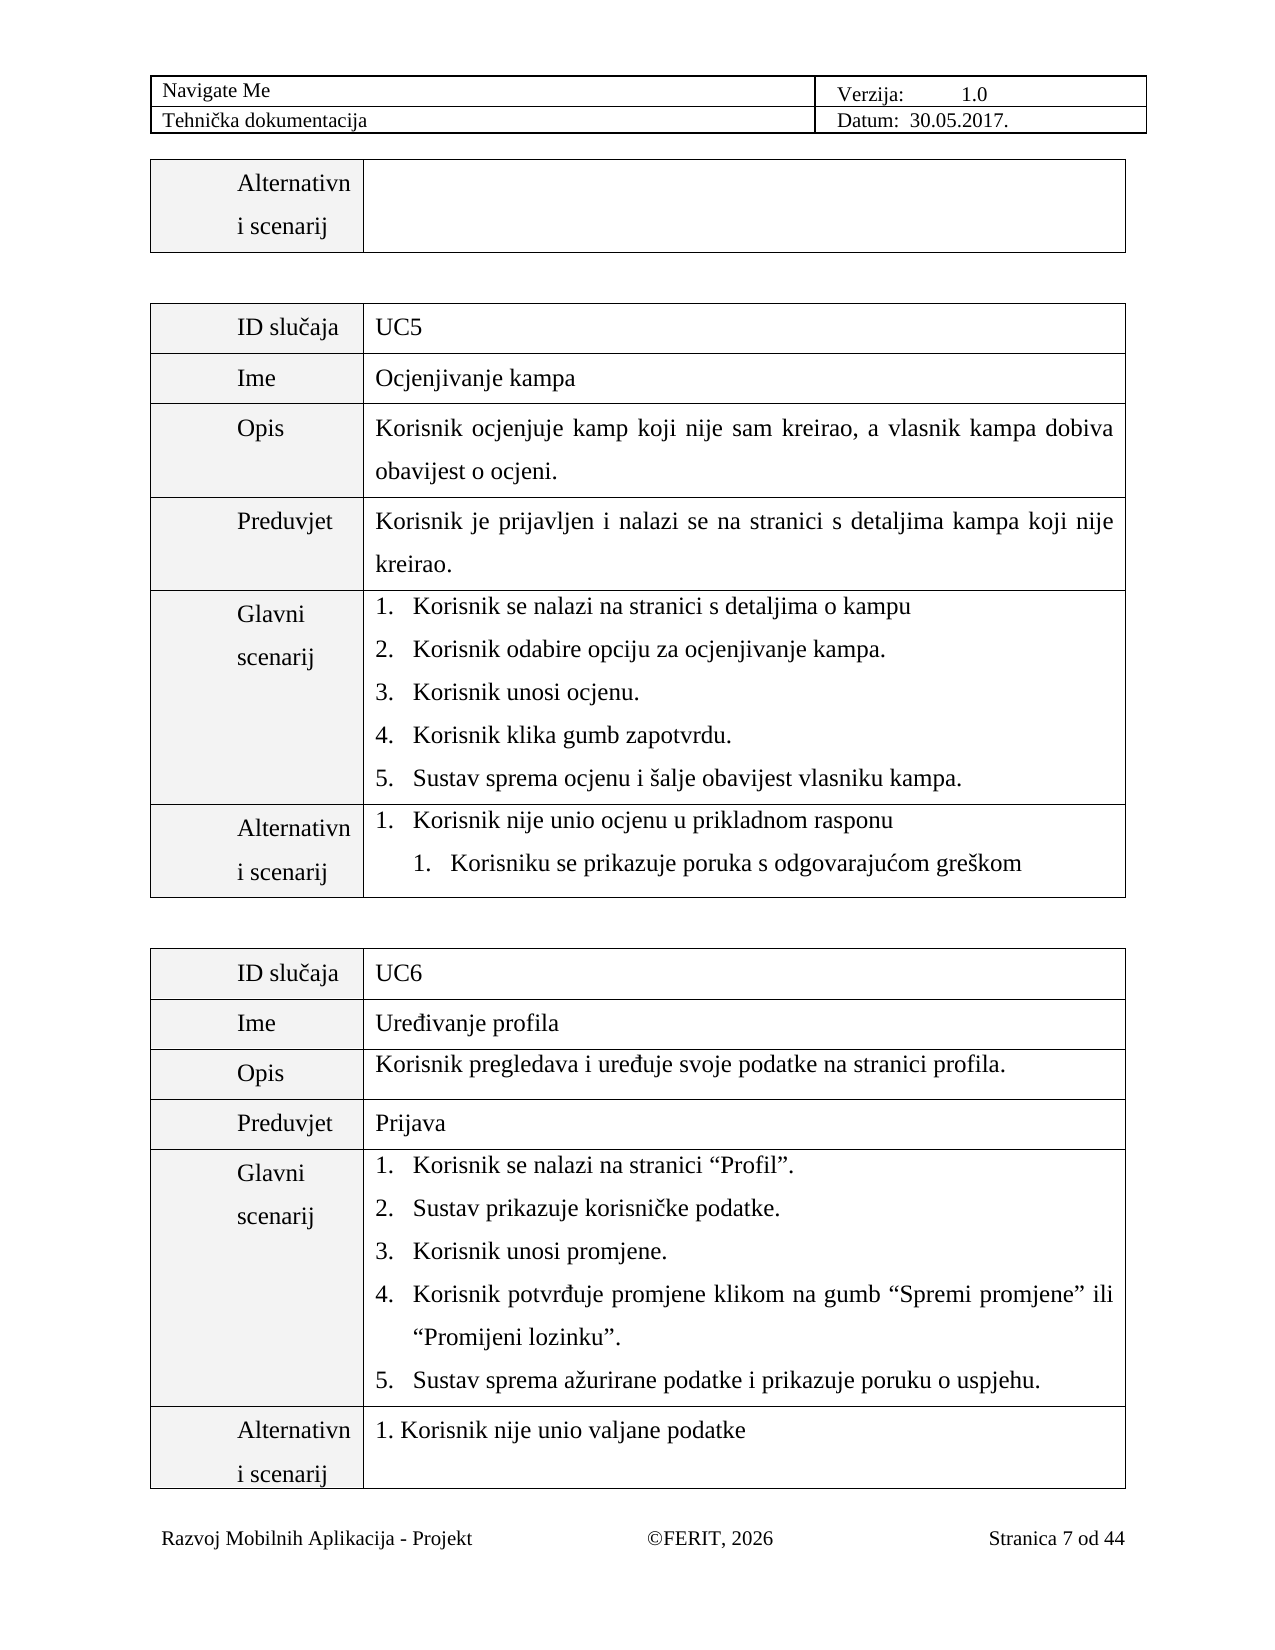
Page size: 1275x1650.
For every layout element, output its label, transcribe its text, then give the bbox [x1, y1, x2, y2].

table_cell Opis [151, 1050, 363, 1099]
table_cell Preduvjet [151, 498, 363, 590]
table_header UC5 [364, 304, 1125, 353]
table_cell Glavni scenarij [151, 1150, 363, 1406]
table_cell Korisnik se nalazi na stranici s detaljima o kampu Korisnik odabire opciju za ocjenjivanje kampa. Korisnik unosi ocjenu. Korisnik klika gumb zapotvrdu. Sustav sprema ocjenu i šalje obavijest vlasniku kampa. [364, 591, 1125, 804]
table_cell Korisnik pregledava i uređuje svoje podatke na stranici profila. [364, 1050, 1125, 1099]
table_header ID slučaja [151, 304, 363, 353]
table_cell Ocjenjivanje kampa [364, 354, 1125, 403]
table_cell Alternativni scenarij [151, 160, 363, 252]
table_cell Ime [151, 1000, 363, 1048]
table_cell Uređivanje profila [364, 1000, 1125, 1048]
table_cell Korisnik ocjenjuje kamp koji nije sam kreirao, a vlasnik kampa dobiva obavijest o ocjeni. [364, 404, 1125, 497]
table_cell Alternativni scenarij [151, 805, 363, 897]
table_header ID slučaja [151, 949, 363, 998]
table_cell Korisnik nije unio ocjenu u prikladnom rasponu Korisniku se prikazuje poruka s odgovarajućom greškom [364, 805, 1125, 897]
table_cell [364, 160, 1125, 252]
table_cell Korisnik je prijavljen i nalazi se na stranici s detaljima kampa koji nije kreirao. [364, 498, 1125, 590]
table_header UC6 [364, 949, 1125, 998]
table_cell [364, 1407, 1125, 1487]
table_cell Ime [151, 354, 363, 403]
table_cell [151, 1407, 363, 1487]
table_cell Preduvjet [151, 1100, 363, 1149]
table_cell Korisnik se nalazi na stranici “Profil”. Sustav prikazuje korisničke podatke. Korisnik unosi promjene. Korisnik potvrđuje promjene klikom na gumb “Spremi promjene” ili “Promijeni lozinku”. Sustav sprema ažurirane podatke i prikazuje poruku o uspjehu. [364, 1150, 1125, 1406]
table_cell Prijava [364, 1100, 1125, 1149]
table_cell Glavni scenarij [151, 591, 363, 804]
table_cell Opis [151, 404, 363, 497]
